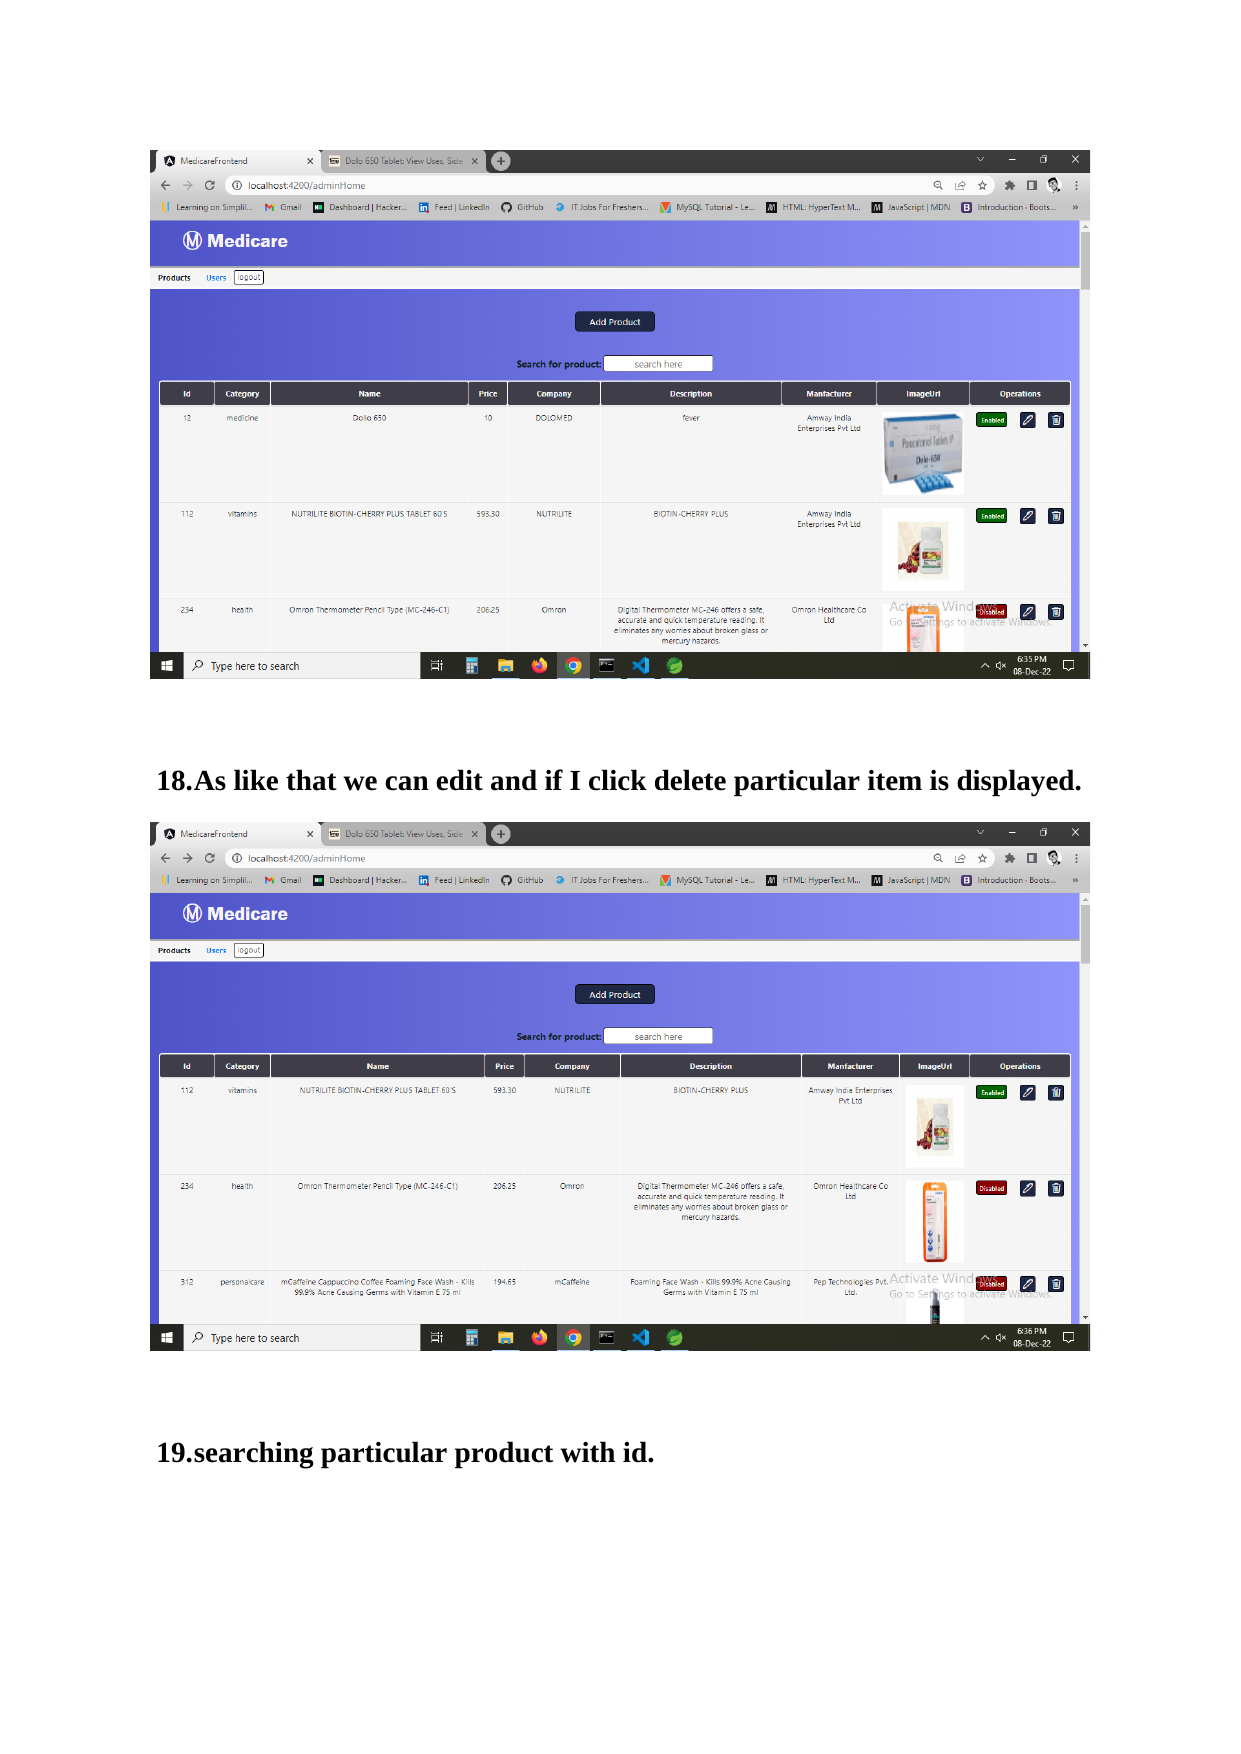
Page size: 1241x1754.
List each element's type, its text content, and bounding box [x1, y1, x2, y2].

list searching particular product with id. [156, 1435, 1090, 1469]
picture [150, 822, 1091, 1351]
picture [150, 150, 1091, 679]
list As like that we can edit and if I click delete particular item is displayed. [156, 763, 1090, 797]
